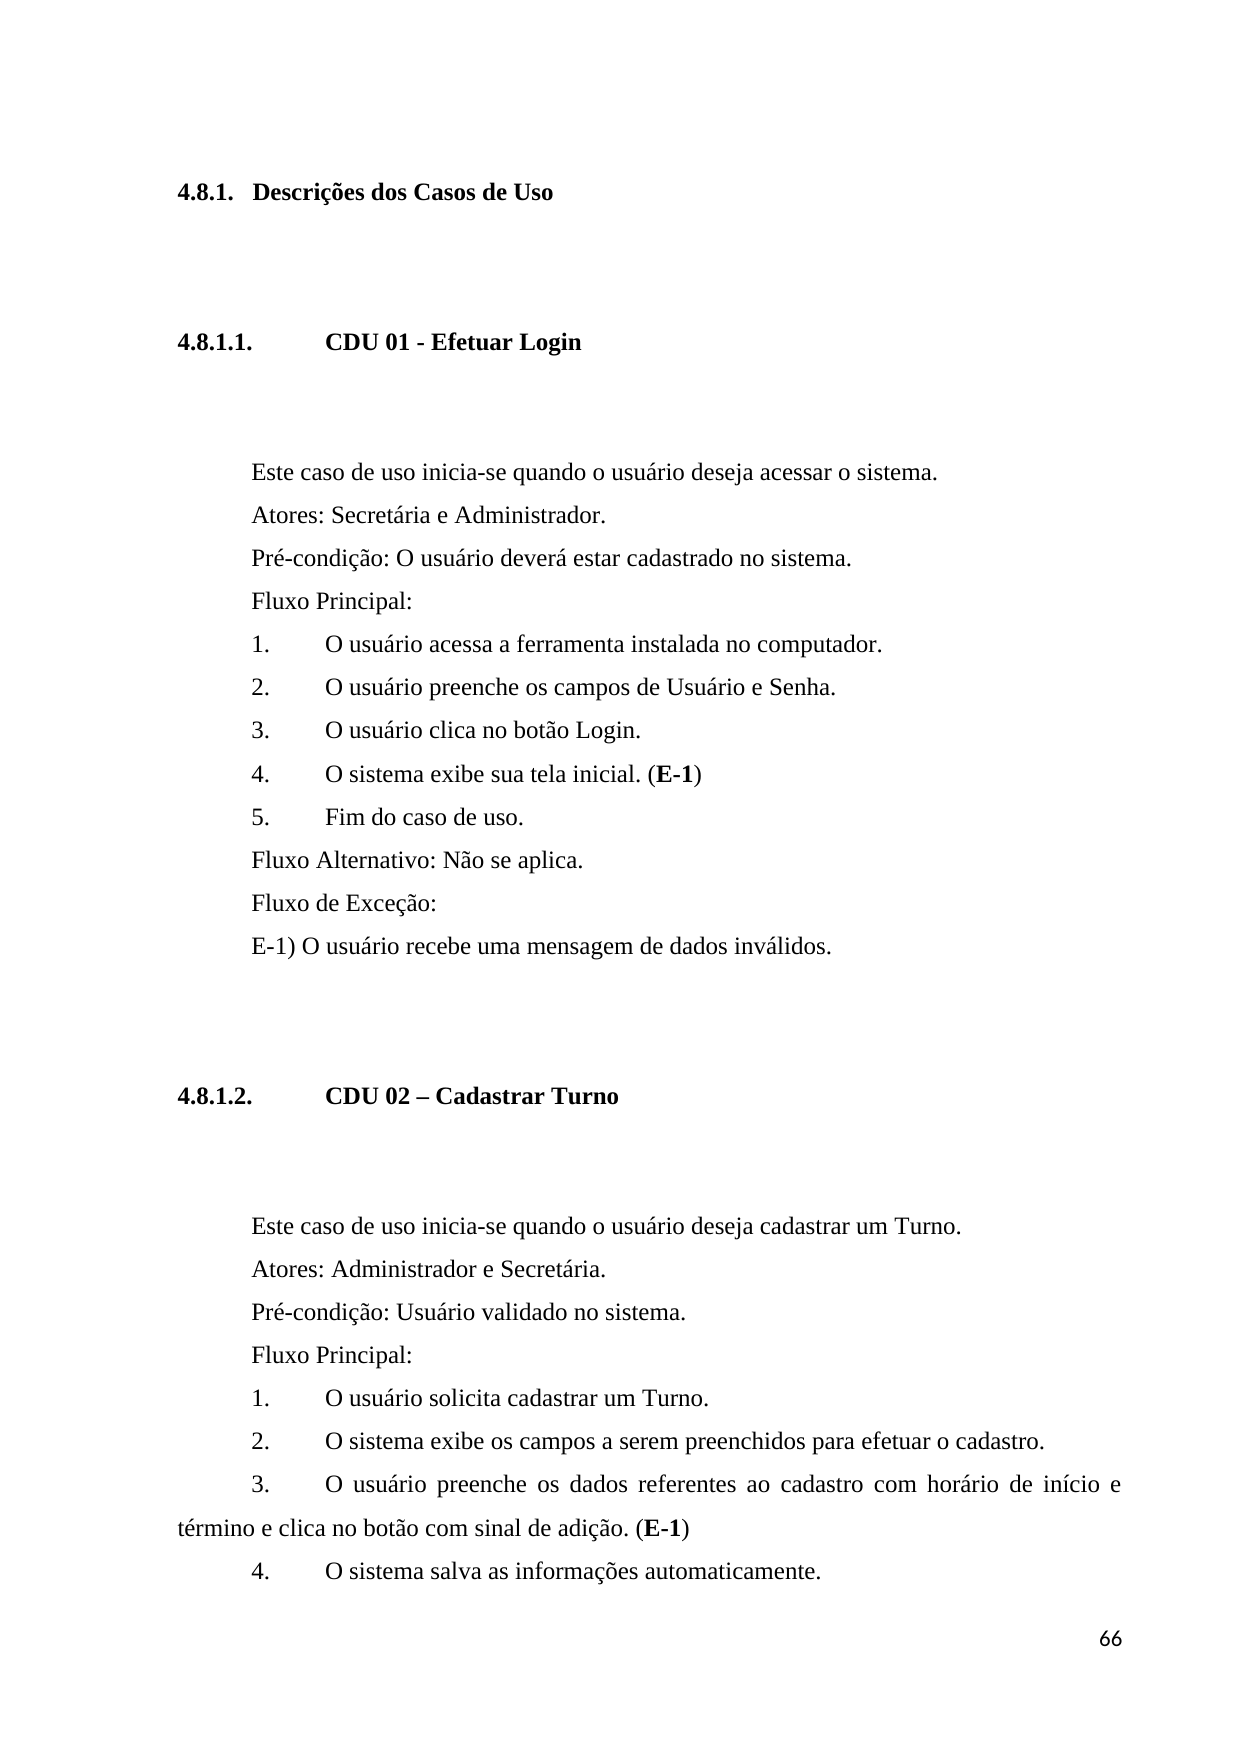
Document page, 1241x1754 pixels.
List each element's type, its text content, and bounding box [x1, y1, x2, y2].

text Este caso de uso inicia-se quando o usuário deseja cadastrar um Turno. [177, 1211, 1122, 1239]
list O usuário preenche os campos de Usuário e Senha. [177, 672, 1122, 701]
text Pré-condição: Usuário validado no sistema. [177, 1297, 1122, 1326]
list O sistema exibe sua tela inicial. (E-1) [177, 759, 1122, 787]
subtitle CDU 02 – Cadastrar Turno [177, 1081, 1122, 1110]
list O usuário solicita cadastrar um Turno. [177, 1383, 1122, 1412]
text Pré-condição: O usuário deverá estar cadastrado no sistema. [177, 543, 1122, 572]
text Fluxo Principal: [177, 586, 1122, 615]
subtitle CDU 01 - Efetuar Login [177, 327, 1122, 356]
text Este caso de uso inicia-se quando o usuário deseja acessar o sistema. [177, 457, 1122, 486]
list O usuário acessa a ferramenta instalada no computador. [177, 629, 1122, 658]
text Atores: Administrador e Secretária. [177, 1254, 1122, 1283]
list Fim do caso de uso. [177, 802, 1122, 831]
text Atores: Secretária e Administrador. [177, 500, 1122, 529]
list O sistema exibe os campos a serem preenchidos para efetuar o cadastro. [177, 1426, 1122, 1455]
text E-1) O usuário recebe uma mensagem de dados inválidos. [177, 931, 1122, 960]
text Fluxo Alternativo: Não se aplica. [177, 845, 1122, 874]
text Fluxo de Exceção: [177, 888, 1122, 917]
list O usuário clica no botão Login. [177, 716, 1122, 744]
text Fluxo Principal: [177, 1340, 1122, 1369]
list Descrições dos Casos de Uso [177, 177, 1122, 206]
list O sistema salva as informações automaticamente. [177, 1556, 1122, 1584]
list O usuário preenche os dados referentes ao cadastro com horário de início e término e clica no botão com sinal de adição. (E-1) [177, 1469, 1122, 1541]
